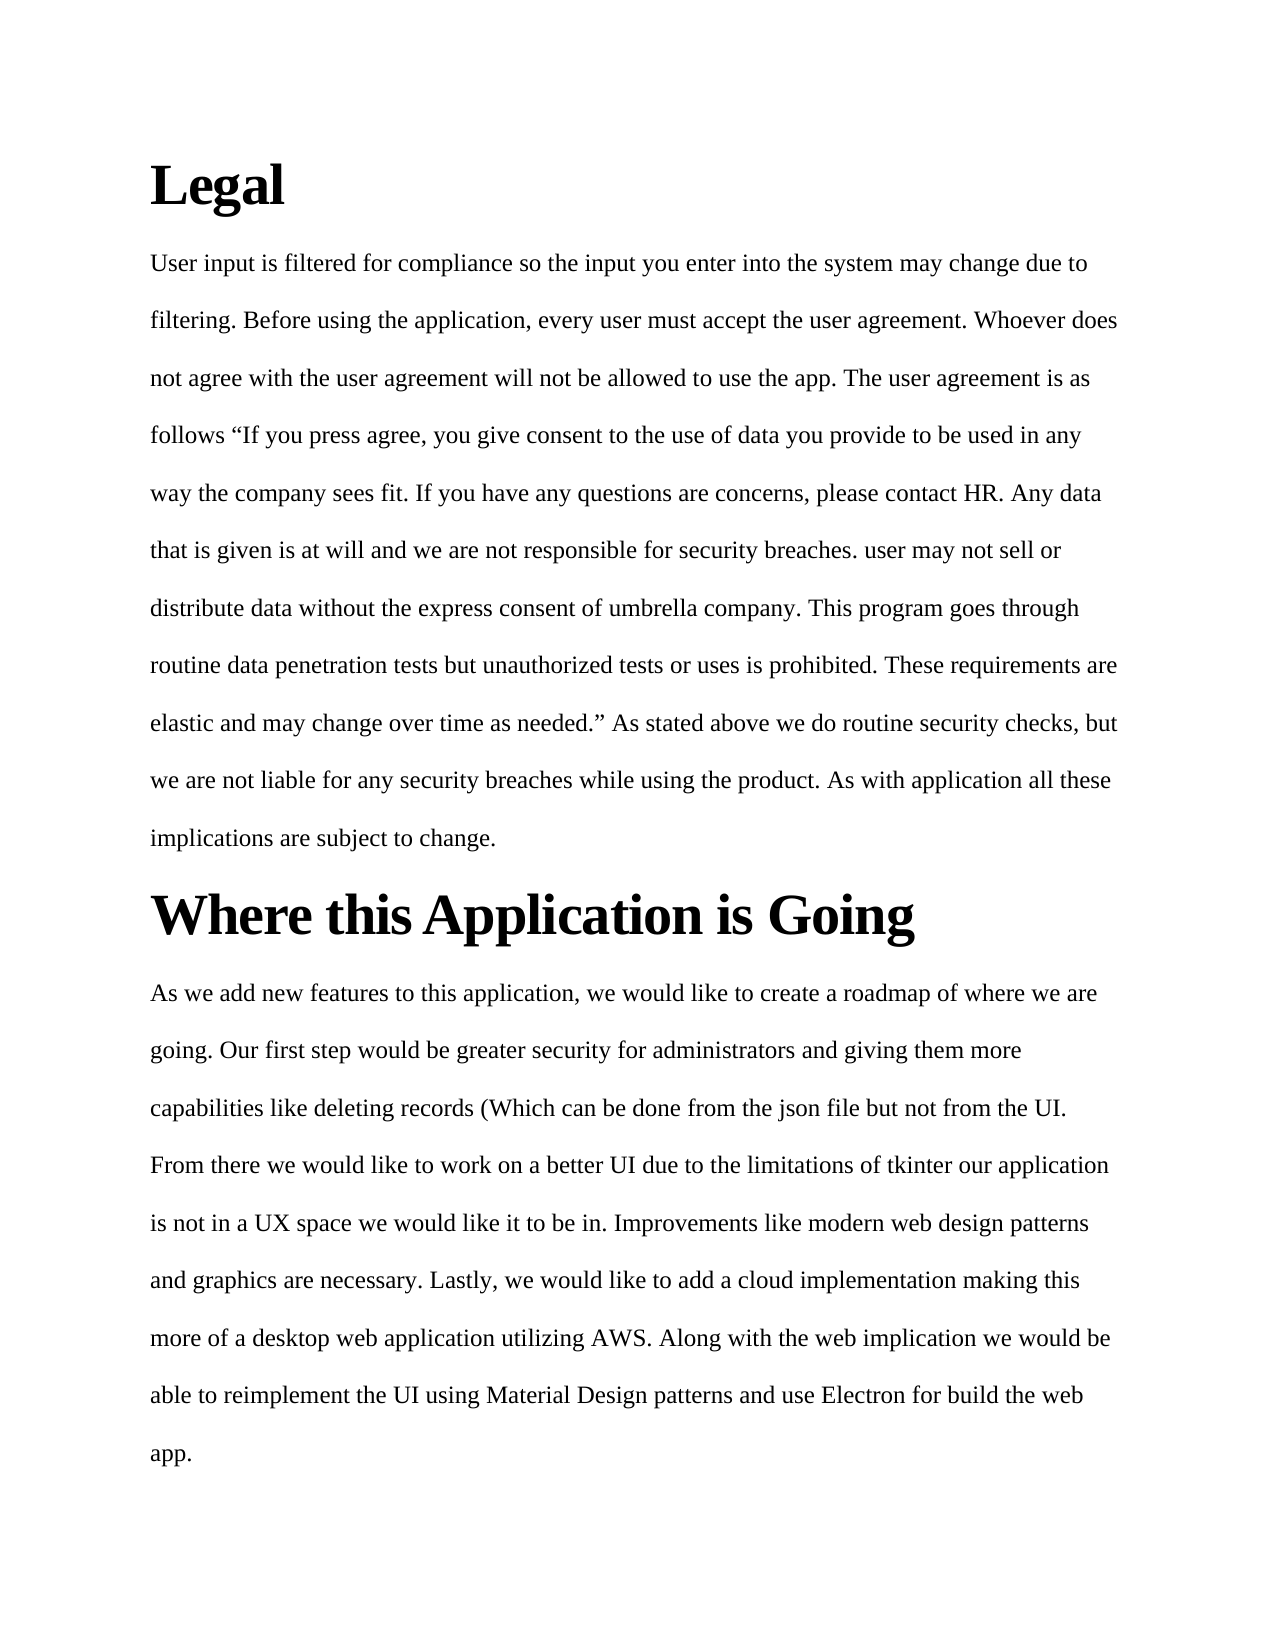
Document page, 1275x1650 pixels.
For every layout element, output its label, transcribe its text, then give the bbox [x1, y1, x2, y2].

text User input is filtered for compliance so the input you enter into the system may change due to filtering. Before using the application, every user must accept the user agreement. Whoever does not agree with the user agreement will not be allowed to use the app. The user agreement is as follows “If you press agree, you give consent to the use of data you provide to be used in any way the company sees fit. If you have any questions are concerns, please contact HR. Any data that is given is at will and we are not responsible for security breaches. user may not sell or distribute data without the express consent of umbrella company. This program goes through routine data penetration tests but unauthorized tests or uses is prohibited. These requirements are elastic and may change over time as needed.” As stated above we do routine security checks, but we are not liable for any security breaches while using the product. As with application all these implications are subject to change. [150, 248, 1125, 851]
title Legal [150, 150, 1125, 217]
text As we add new features to this application, we would like to create a roadmap of where we are going. Our first step would be greater security for administrators and giving them more capabilities like deleting records (Which can be done from the json file but not from the UI. From there we would like to work on a better UI due to the limitations of tkinter our application is not in a UX space we would like it to be in. Improvements like modern web design patterns and graphics are necessary. Lastly, we would like to add a cloud implementation making this more of a desktop web application utilizing AWS. Along with the web implication we would be able to reimplement the UI using Material Design patterns and use Electron for build the web app. [150, 978, 1125, 1466]
title Where this Application is Going [150, 880, 1125, 947]
